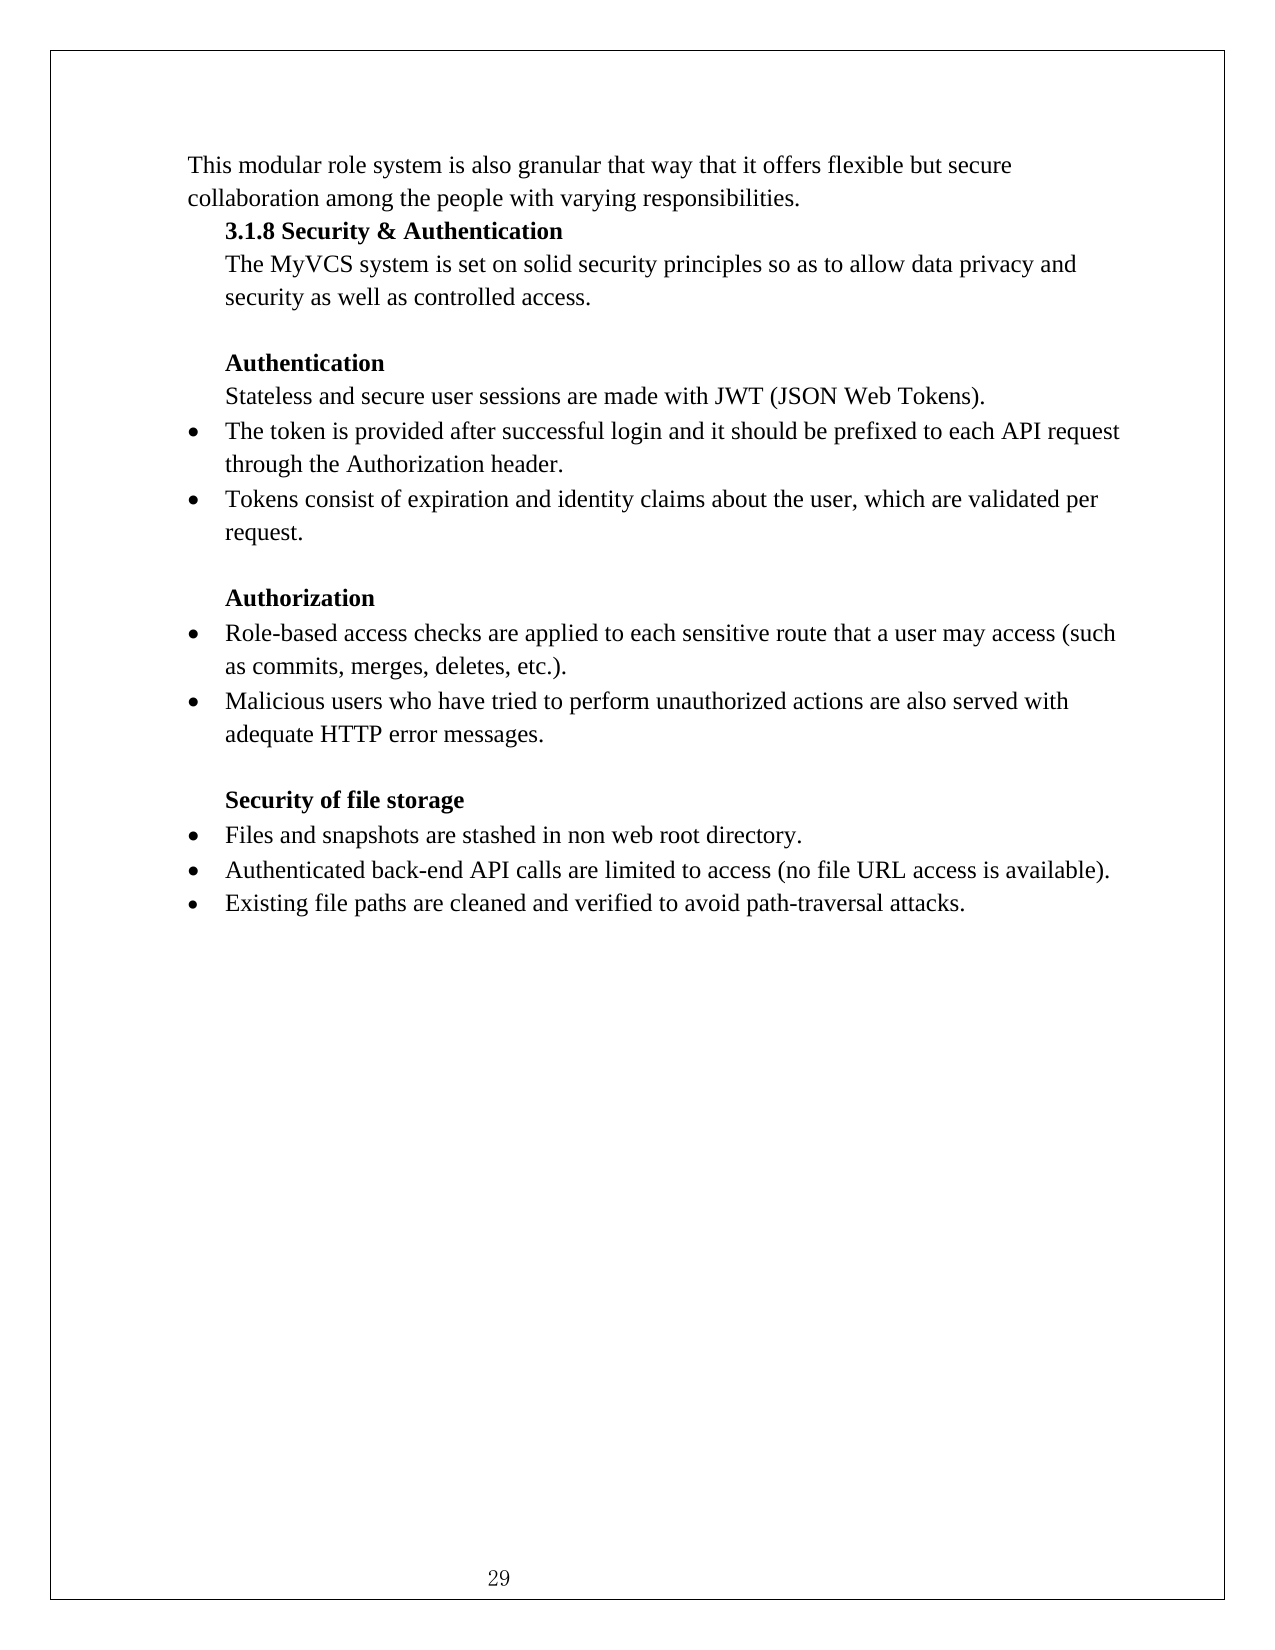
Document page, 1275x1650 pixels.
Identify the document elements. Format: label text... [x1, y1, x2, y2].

text The MyVCS system is set on solid security principles so as to allow data privacy and security as well as controlled access. [225, 249, 1125, 311]
list Authenticated back-end API calls are limited to access (no file URL access is available). [187, 853, 1125, 884]
text 3.1.8 Security & Authentication [150, 216, 1125, 245]
list The token is provided after successful login and it should be prefixed to each API request through the Authorization header. [187, 414, 1125, 478]
text Authentication [150, 348, 1125, 377]
list Files and snapshots are stashed in non web root directory. [187, 818, 1125, 848]
list Role-based access checks are applied to each sensitive route that a user may access (such as commits, merges, deletes, etc.). [187, 616, 1125, 680]
text Stateless and secure user sessions are made with JWT (JSON Web Tokens). [150, 381, 1125, 410]
text Authorization [150, 583, 1125, 612]
text Security of file storage [150, 785, 1125, 814]
list Tokens consist of expiration and identity claims about the user, which are validated per request. [187, 482, 1125, 546]
text This modular role system is also granular that way that it offers flexible but secure collaboration among the people with varying responsibilities. [187, 150, 1125, 212]
list Existing file paths are cleaned and verified to avoid path-traversal attacks. [187, 888, 1125, 917]
list Malicious users who have tried to perform unauthorized actions are also served with adequate HTTP error messages. [187, 684, 1125, 748]
